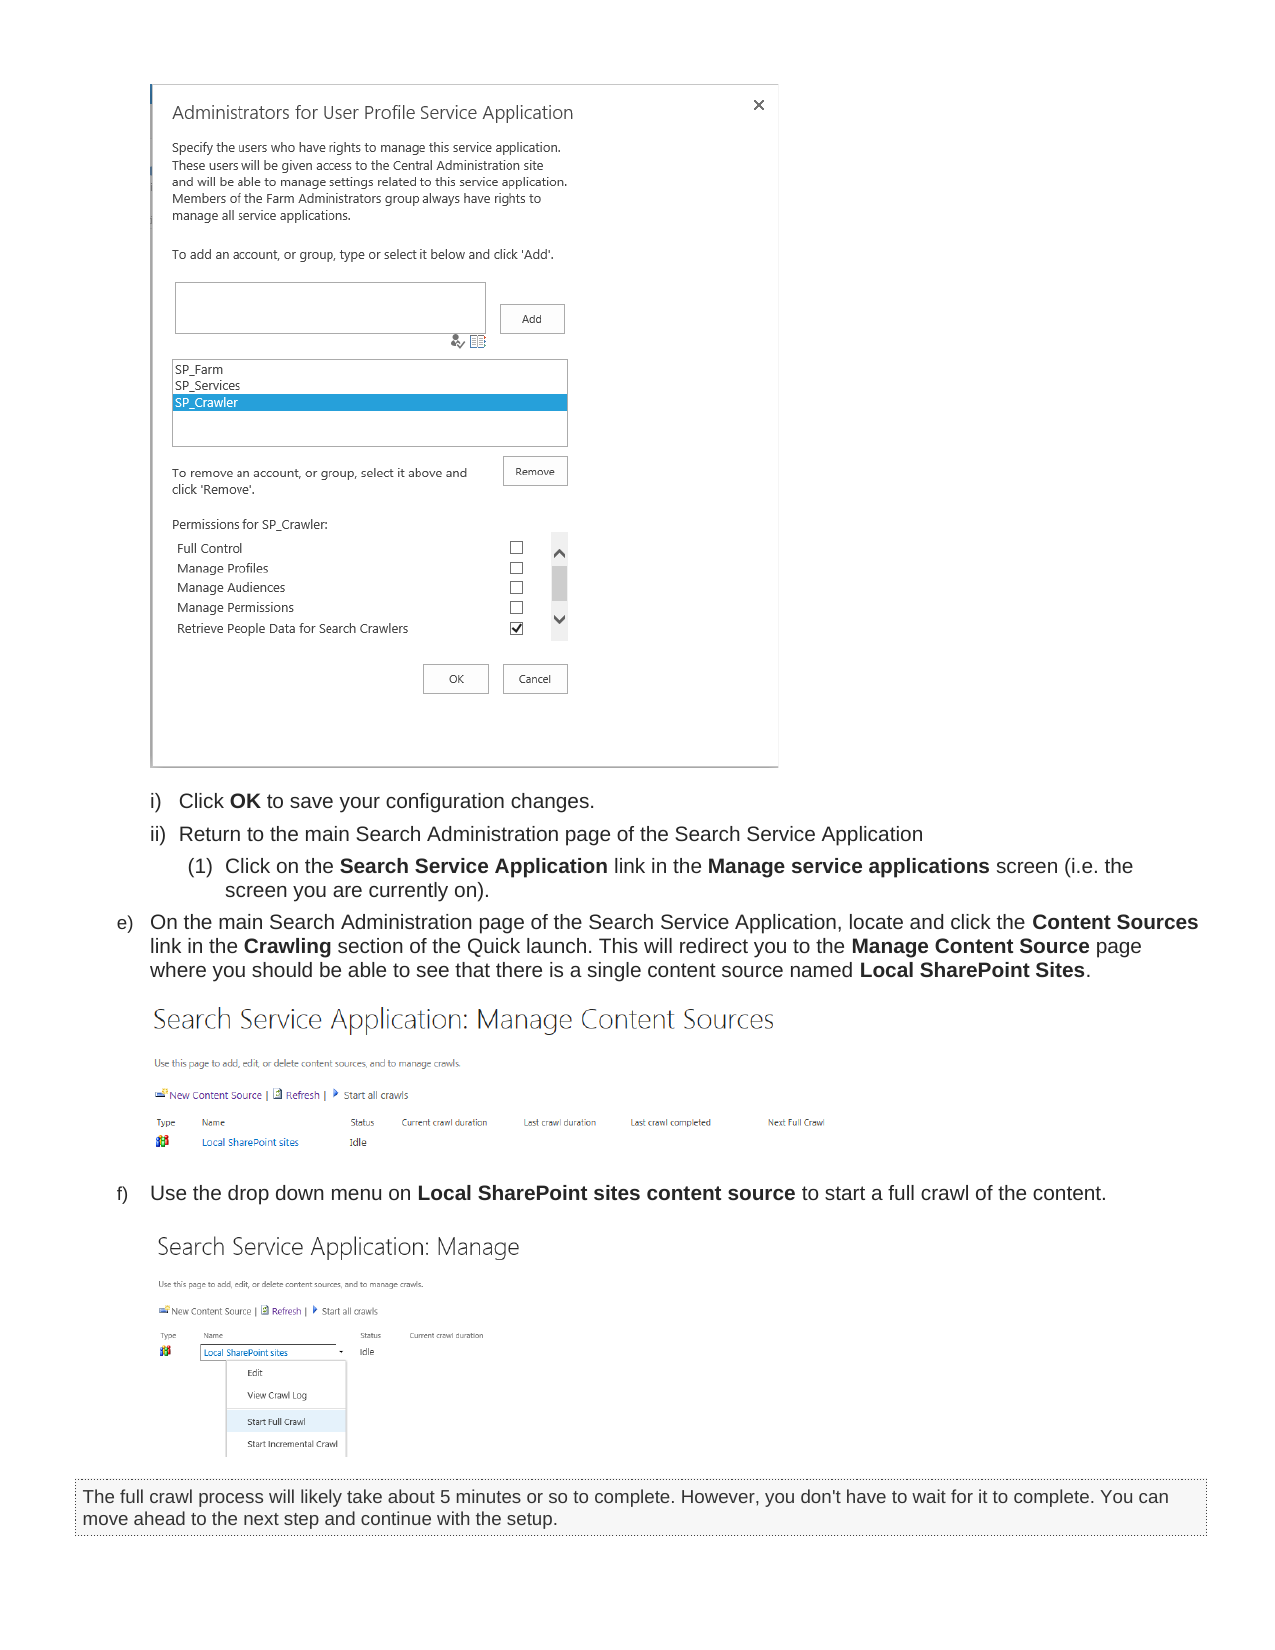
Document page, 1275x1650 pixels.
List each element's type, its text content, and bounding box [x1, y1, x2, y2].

picture [150, 1003, 844, 1159]
text Use the drop down menu on Local SharePoint sites content source to start a full crawl of the content. [117, 1181, 1200, 1204]
text Click OK to save your configuration changes. [150, 789, 1200, 813]
text On the main Search Administration page of the Search Service Application, locate and click the Content Sources link in the Crawling section of the Quick launch. This will redirect you to the Manage Content Source page where you should be able to see that there is a single content source named Local SharePoint Sites. [117, 910, 1200, 982]
text Click on the Search Service Application link in the Manage service applications screen (i.e. the screen you are currently on). [187, 854, 1200, 902]
text Return to the main Search Administration page of the Search Service Application [150, 821, 1200, 845]
picture [150, 1226, 521, 1457]
text The full crawl process will likely take about 5 minutes or so to complete. However, you don't have to wait for it to complete. You can move ahead to the next step and continue with the setup. [75, 1478, 1207, 1536]
picture [150, 84, 779, 768]
